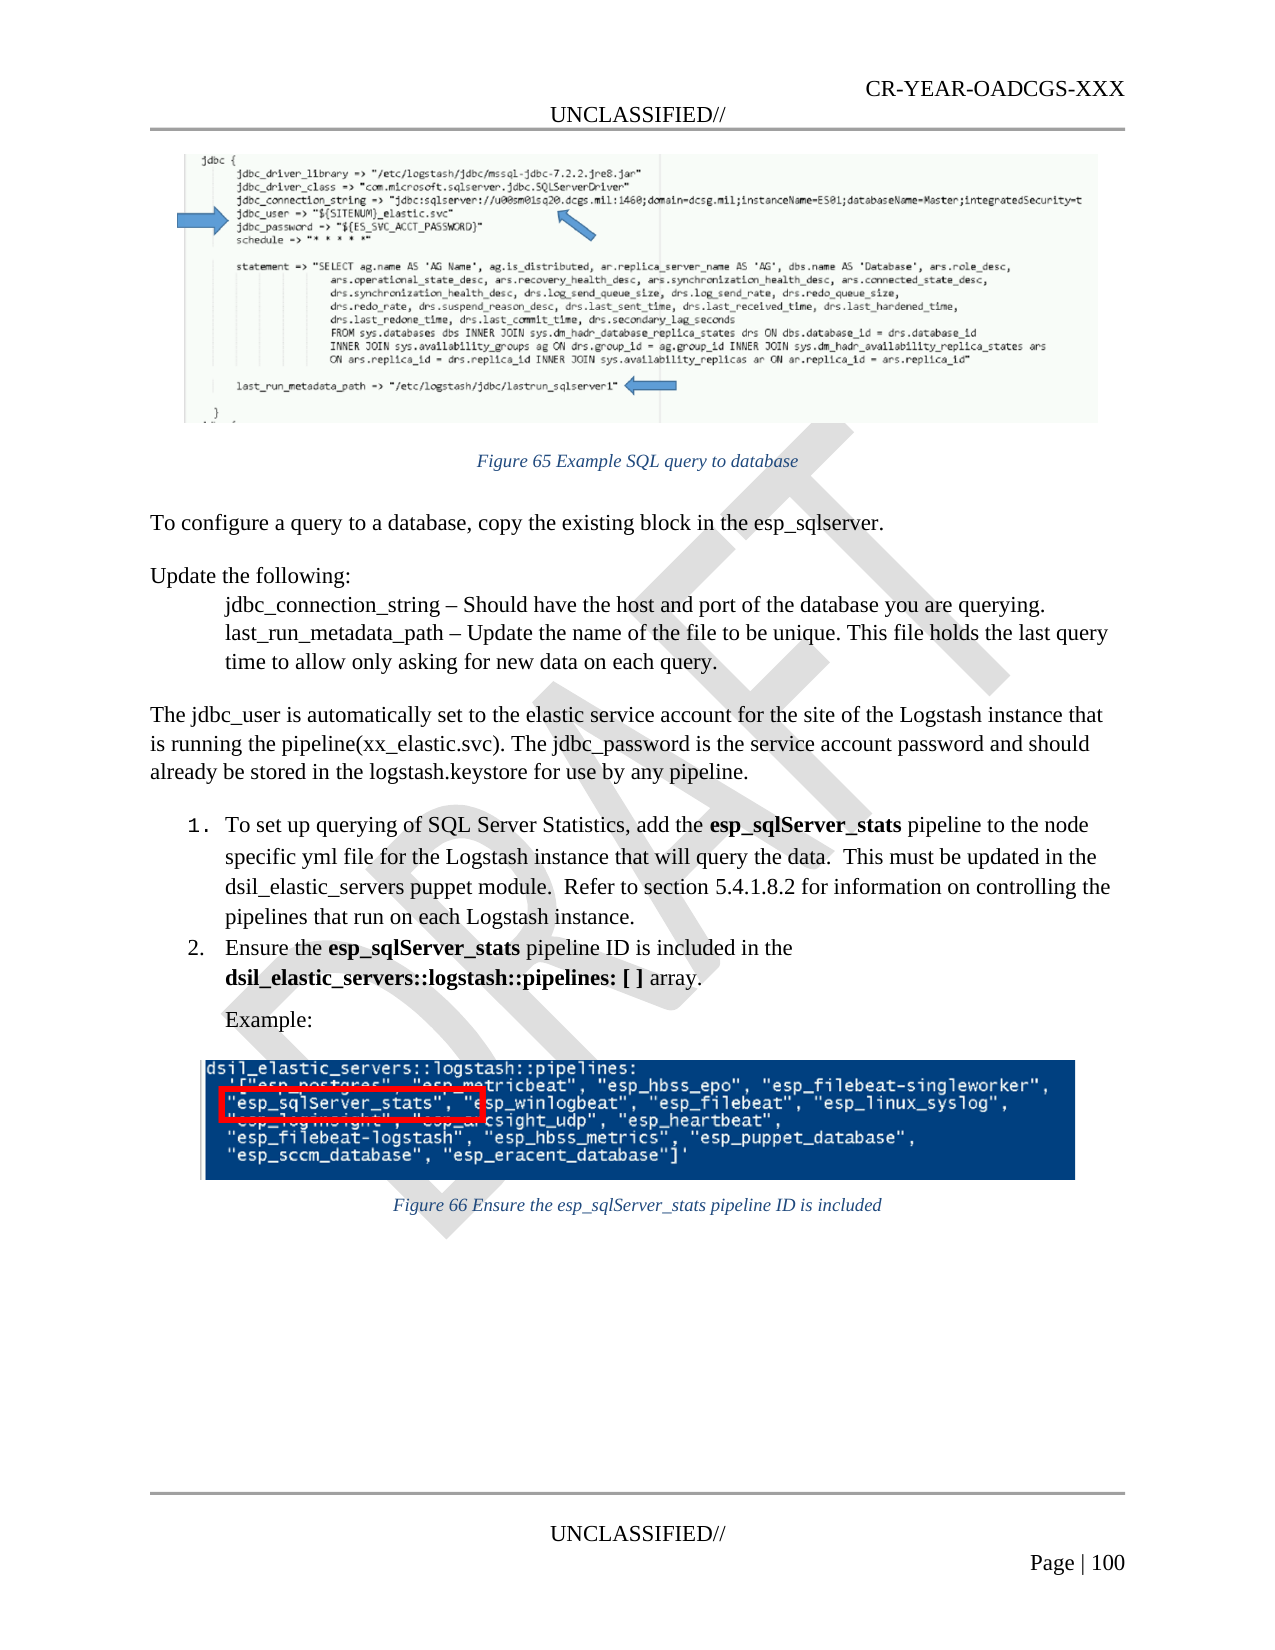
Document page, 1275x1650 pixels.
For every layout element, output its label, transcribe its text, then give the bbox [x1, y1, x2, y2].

text The jdbc_user is automatically set to the elastic service account for the site of the Logstash instance that is running the pipeline(xx_elastic.svc). The jdbc_password is the service account password and should already be stored in the logstash.keystore for use by any pipeline. [150, 701, 1125, 784]
text Example: [225, 1006, 1125, 1033]
text jdbc_connection_string – Should have the host and port of the database you are querying. [225, 591, 1125, 617]
text last_run_metadata_path – Update the name of the file to be unique. This file holds the last query time to allow only asking for new data on each query. [225, 619, 1125, 674]
picture [200, 1060, 1075, 1180]
text To configure a query to a database, copy the existing block in the esp_sqlserver. [150, 509, 1125, 535]
list Ensure the esp_sqlServer_stats pipeline ID is included in the dsil_elastic_servers::logstash::pipelines: [ ] array. [187, 933, 1125, 990]
picture [177, 154, 1098, 423]
list To set up querying of SQL Server Statistics, add the esp_sqlServer_stats pipeline to the node specific yml file for the Logstash instance that will query the data. This must be updated in the dsil_elastic_servers puppet module. Refer to section 5.4.1.8.2 for information on controlling the pipelines that run on each Logstash instance. [187, 811, 1125, 930]
text Update the following: [150, 562, 1125, 589]
